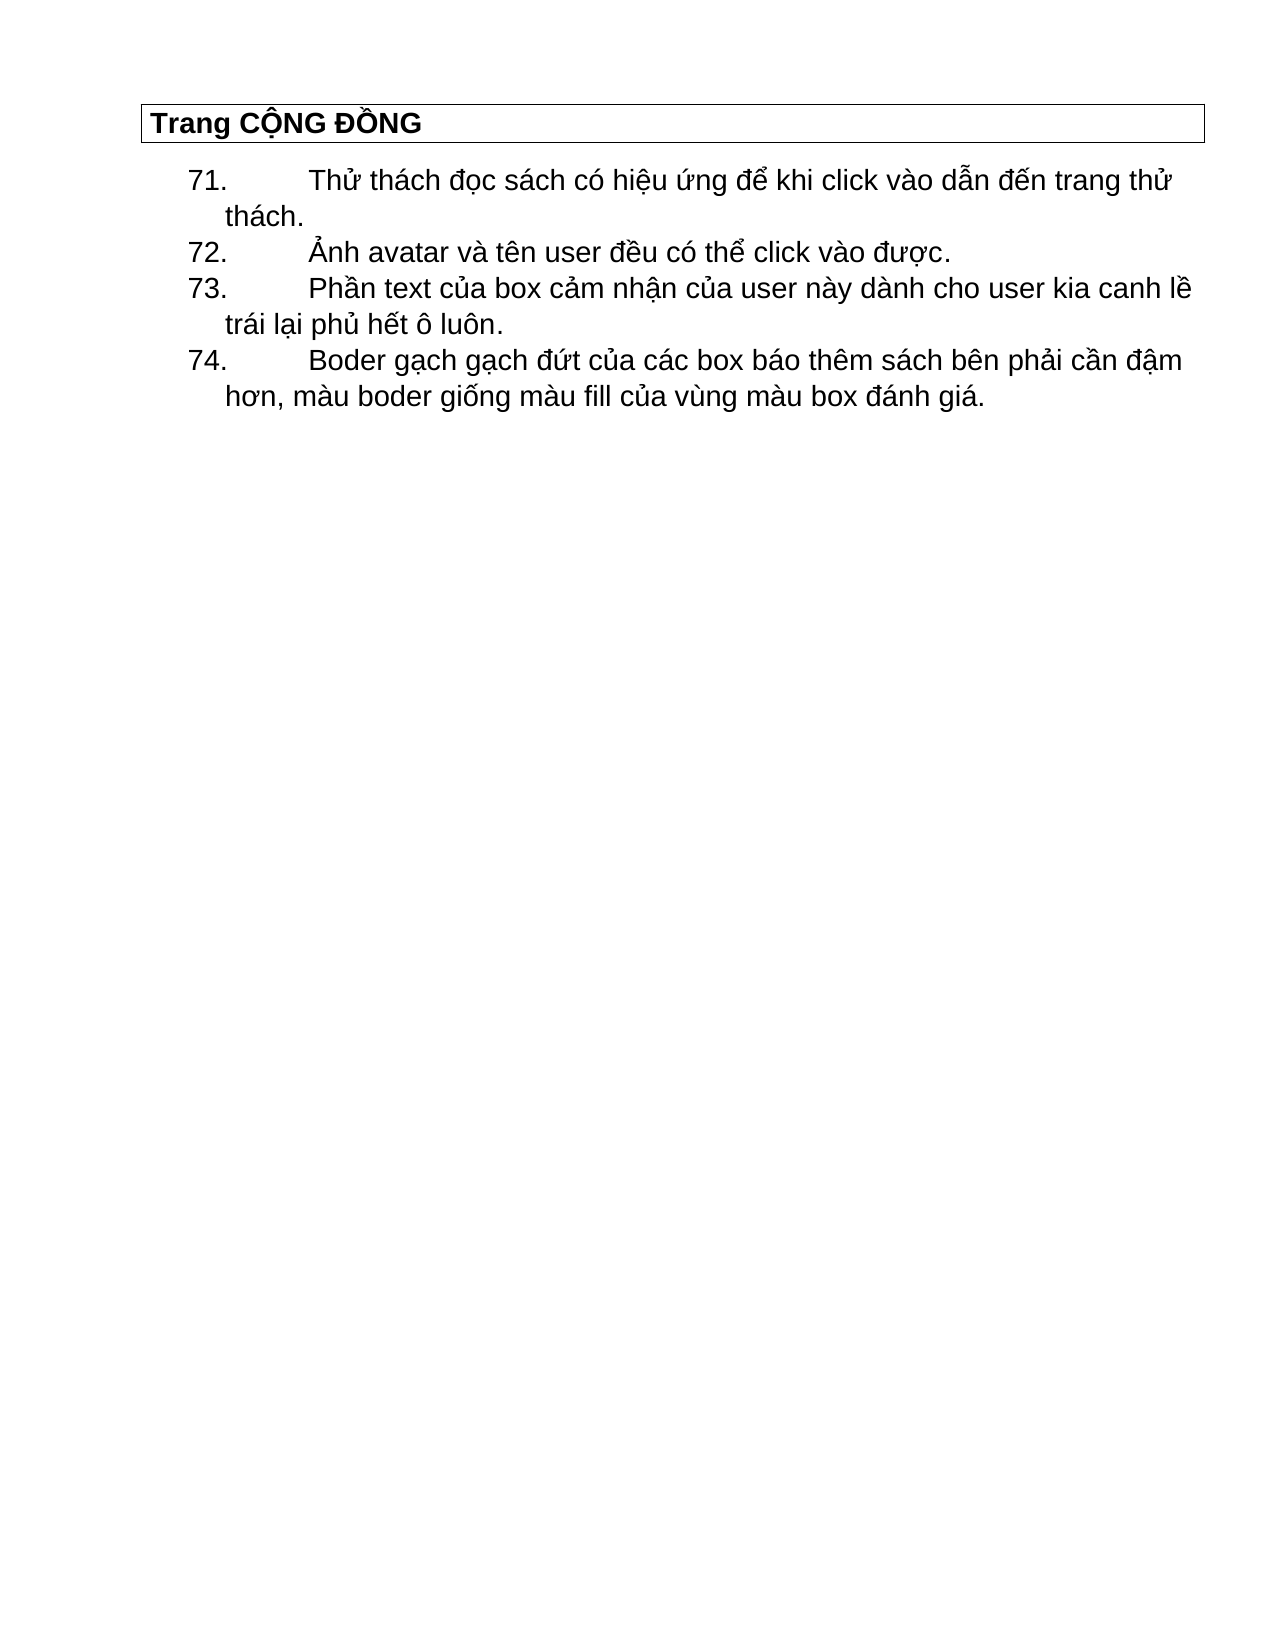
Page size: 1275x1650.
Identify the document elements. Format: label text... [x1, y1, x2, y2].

list Boder gạch gạch đứt của các box báo thêm sách bên phải cần đậm hơn, màu boder giống màu fill của vùng màu box đánh giá. [187, 343, 1196, 413]
list Thử thách đọc sách có hiệu ứng để khi click vào dẫn đến trang thử thách. [187, 162, 1196, 232]
list Phần text của box cảm nhận của user này dành cho user kia canh lề trái lại phủ hết ô luôn. [187, 271, 1196, 341]
list Ảnh avatar và tên user đều có thể click vào được. [187, 235, 1196, 268]
text Trang CỘNG ĐỒNG [142, 105, 1204, 142]
